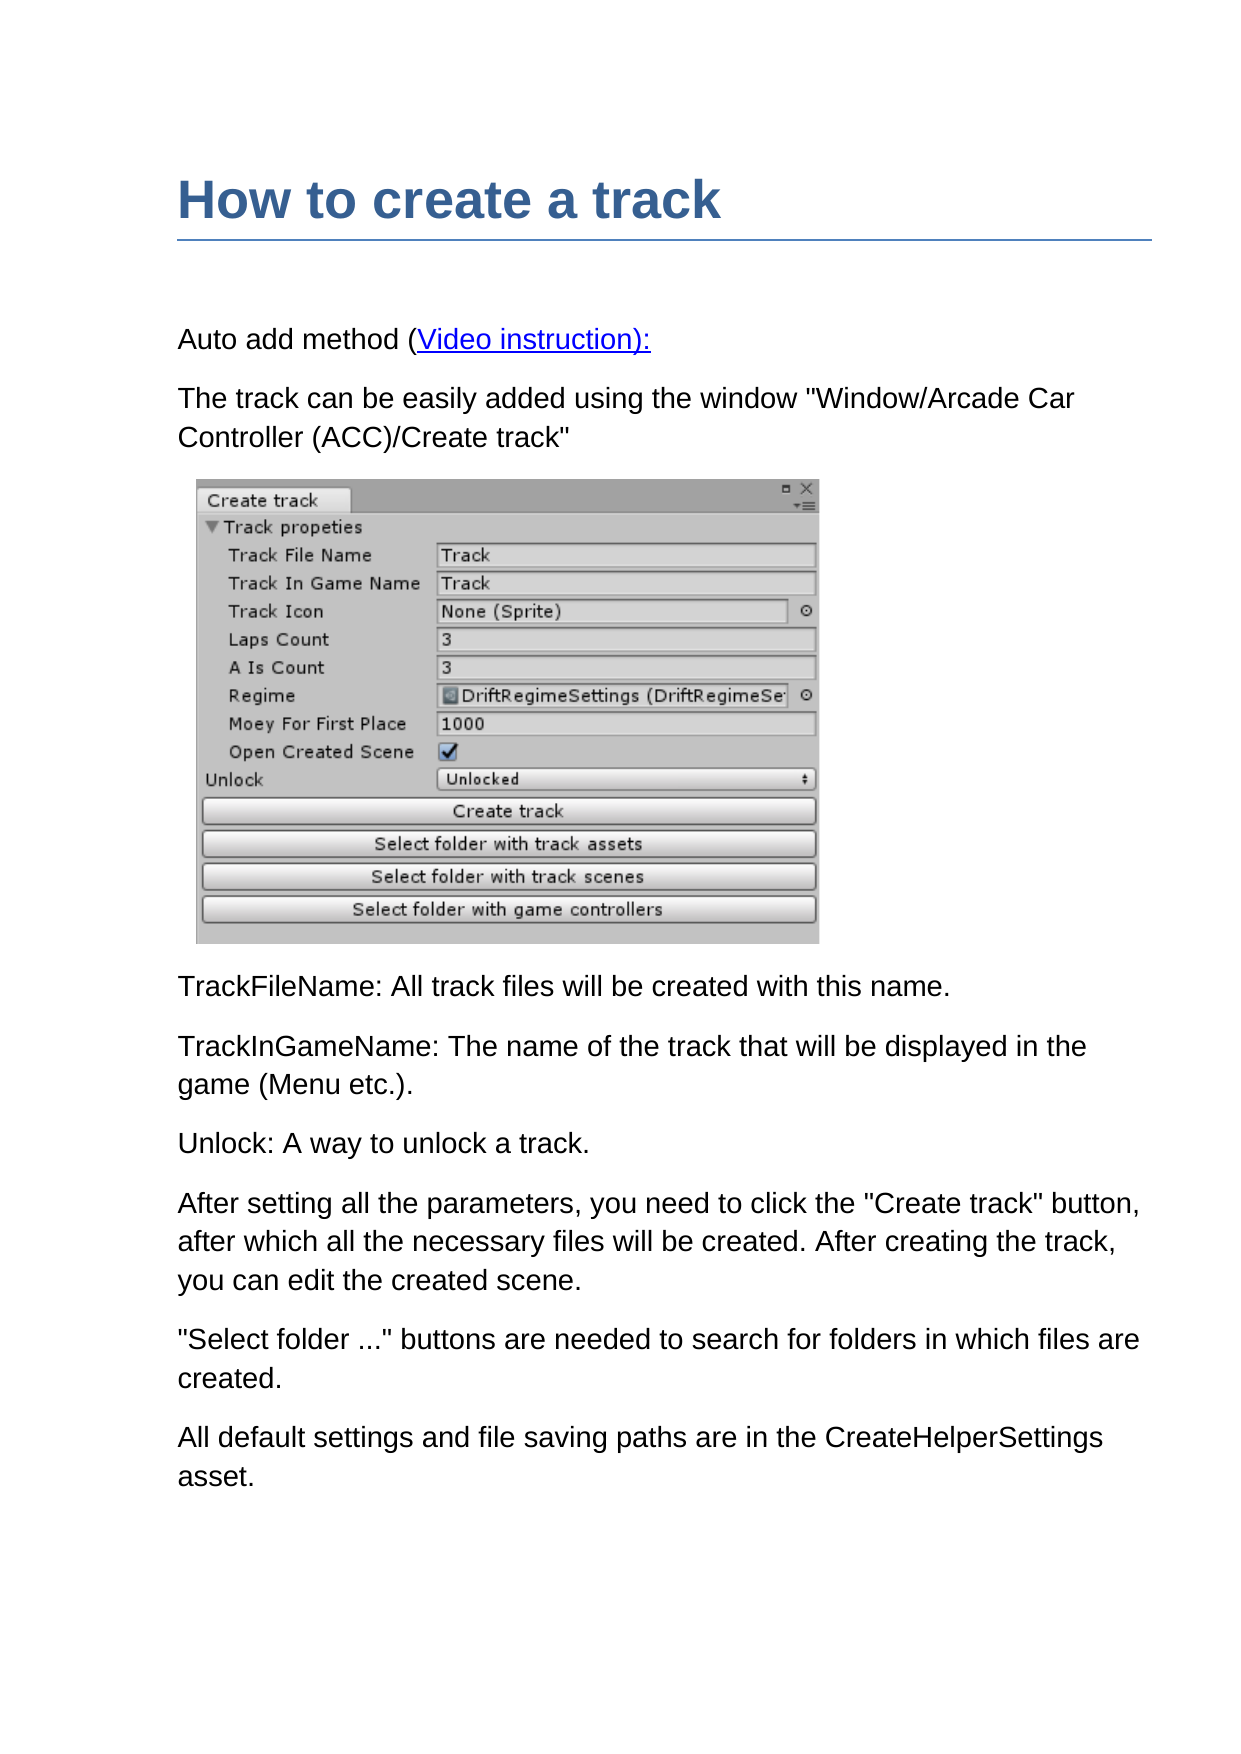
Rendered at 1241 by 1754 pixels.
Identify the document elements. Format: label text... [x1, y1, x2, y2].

text Unlock: A way to unlock a track. [177, 1126, 1152, 1160]
text After setting all the parameters, you need to click the "Create track" button, after which all the necessary files will be created. After creating the track, you can edit the created scene. [177, 1186, 1152, 1296]
text The track can be easily added using the window "Window/Arcade Car Controller (ACC)/Create track" [177, 381, 1152, 453]
text All default settings and file saving paths are in the CreateHelperSettings asset. [177, 1420, 1152, 1492]
text "Select folder ..." buttons are needed to search for folders in which files are created. [177, 1322, 1152, 1394]
text TrackInGameName: The name of the track that will be displayed in the game (Menu etc.). [177, 1028, 1152, 1101]
text Auto add method (Video instruction): [177, 322, 1152, 356]
subtitle How to create a track [177, 168, 1152, 239]
text TrackFileName: All track files will be created with this name. [177, 969, 1152, 1003]
